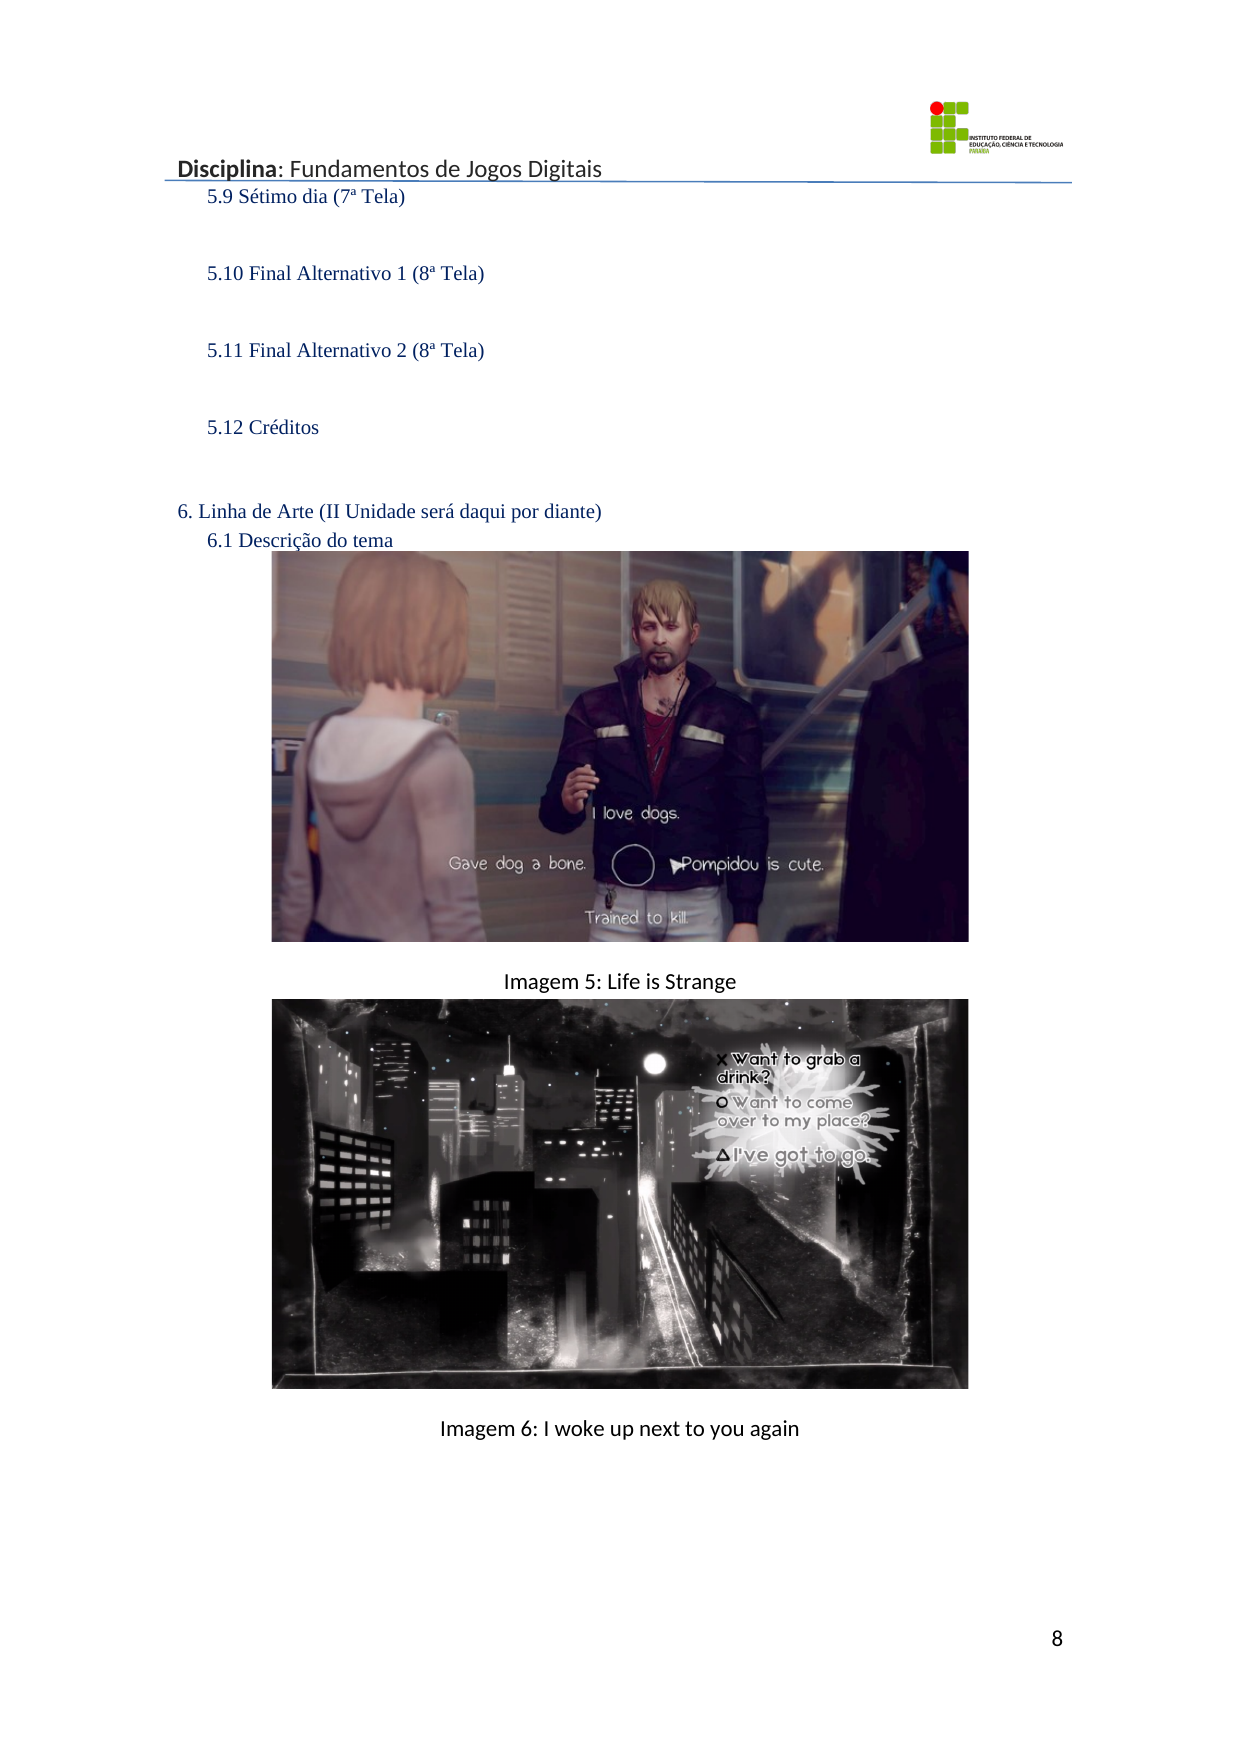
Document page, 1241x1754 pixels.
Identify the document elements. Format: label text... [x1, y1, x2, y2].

subtitle 5.9 Sétimo dia (7ª Tela) [207, 184, 1063, 208]
picture [271, 999, 969, 1389]
subtitle 5.10 Final Alternativo 1 (8ª Tela) [207, 261, 1063, 285]
subtitle 5.11 Final Alternativo 2 (8ª Tela) [207, 338, 1063, 362]
subtitle 6.1 Descrição do tema [207, 528, 1063, 552]
subtitle 6. Linha de Arte (II Unidade será daqui por diante) [177, 499, 1063, 523]
subtitle 5.12 Créditos [207, 415, 1063, 439]
text Imagem 6: I woke up next to you again [177, 1414, 1063, 1442]
picture [930, 101, 1064, 154]
picture [271, 551, 969, 942]
